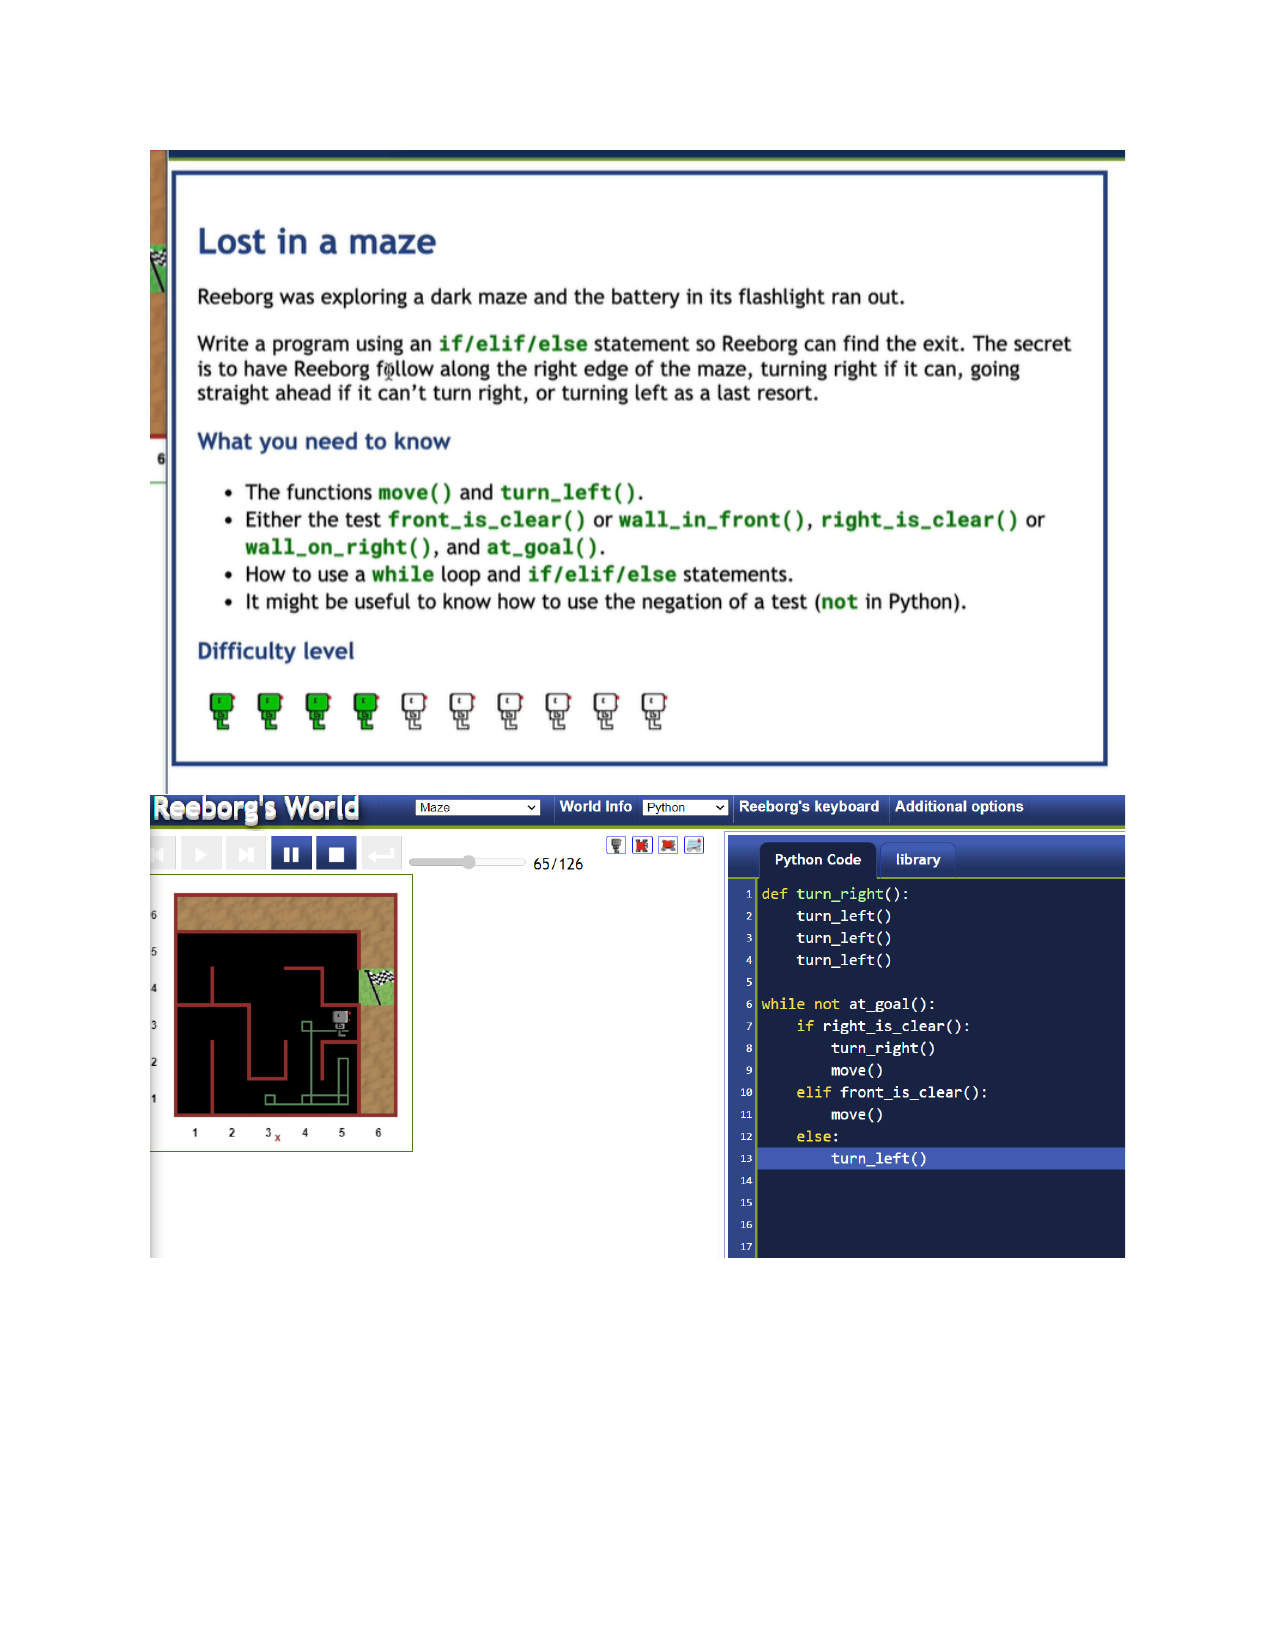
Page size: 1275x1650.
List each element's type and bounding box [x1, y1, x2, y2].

picture [150, 150, 1125, 794]
picture [150, 795, 1125, 1258]
